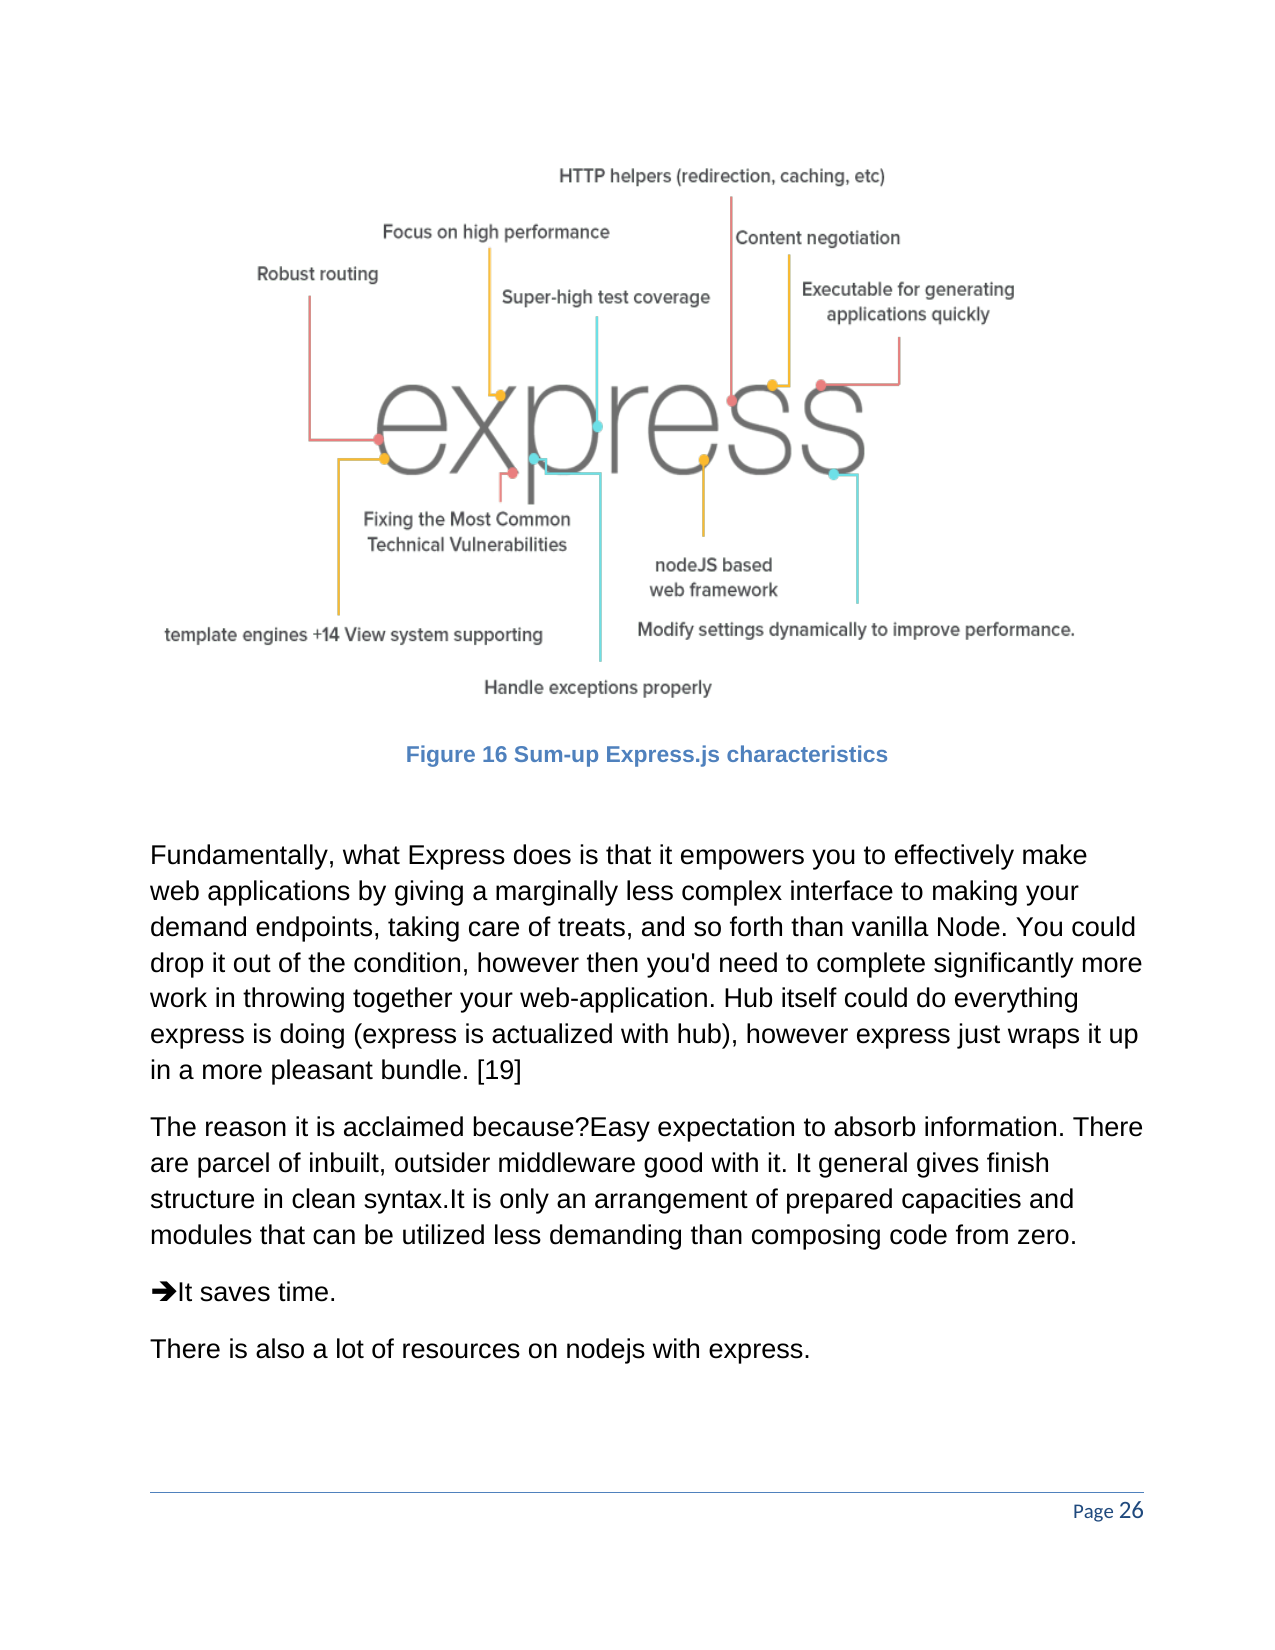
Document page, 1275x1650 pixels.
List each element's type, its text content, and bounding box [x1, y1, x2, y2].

text It saves time. [150, 1276, 1144, 1307]
text The reason it is acclaimed because?Easy expectation to absorb information. There are parcel of inbuilt, outsider middleware good with it. It general gives finish structure in clean syntax.It is only an arrangement of prepared capacities and modules that can be utilized less demanding than composing code from zero. [150, 1111, 1144, 1250]
text There is also a lot of resources on nodejs with express. [150, 1333, 1144, 1364]
text Figure 16 Sum-up Express.js characteristics [150, 741, 1144, 767]
text Fundamentally, what Express does is that it empowers you to effectively make web applications by giving a marginally less complex interface to making your demand endpoints, taking care of treats, and so forth than vanilla Node. You could drop it out of the condition, however then you'd need to complete significantly more work in throwing together your web-application. Hub itself could do everything express is doing (express is actualized with hub), however express just wraps it up in a more pleasant bundle. [19] [150, 839, 1144, 1086]
picture [150, 150, 1088, 716]
